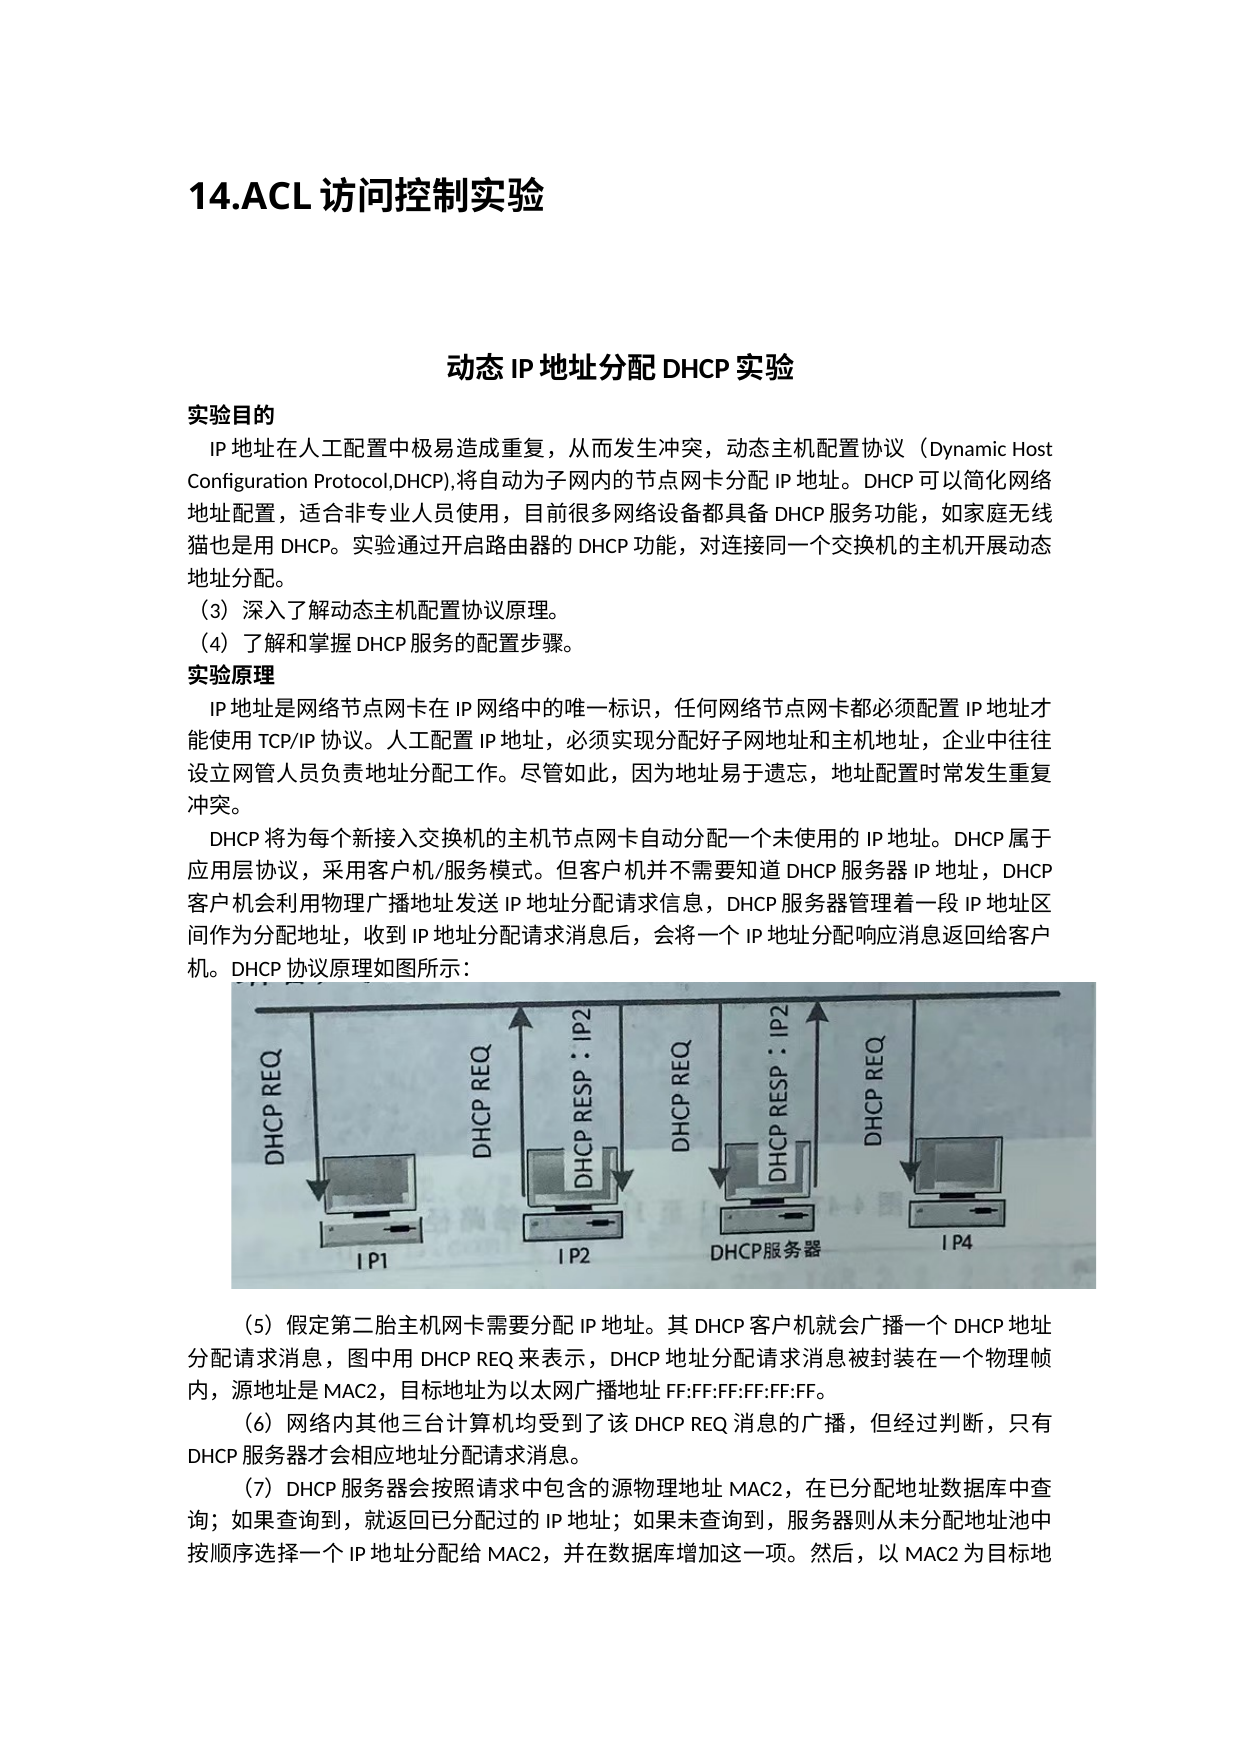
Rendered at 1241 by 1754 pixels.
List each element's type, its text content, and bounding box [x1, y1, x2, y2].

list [187, 1470, 1053, 1568]
picture [231, 982, 1097, 1289]
list 假定第二胎主机网卡需要分配IP地址。其DHCP客户机就会广播一个DHCP地址分配请求消息，图中用DHCP REQ来表示，DHCP地址分配请求消息被封装在一个物理帧内，源地址是MAC2，目标地址为以太网广播地址FF:FF:FF:FF:FF:FF。 [187, 1308, 1053, 1405]
text 动态IP地址分配DHCP实验 [187, 333, 1053, 398]
subtitle ACL访问控制实验 [187, 162, 1053, 227]
list 深入了解动态主机配置协议原理。 [187, 593, 1053, 625]
list 网络内其他三台计算机均受到了该DHCP REQ消息的广播，但经过判断，只有DHCP服务器才会相应地址分配请求消息。 [187, 1405, 1053, 1470]
list IP地址在人工配置中极易造成重复，从而发生冲突，动态主机配置协议（Dynamic Host Configuration Protocol,DHCP),将自动为子网内的节点网卡分配IP地址。DHCP可以简化网络地址配置，适合非专业人员使用，目前很多网络设备都具备DHCP服务功能，如家庭无线猫也是用DHCP。实验通过开启路由器的DHCP功能，对连接同一个交换机的主机开展动态地址分配。 [187, 430, 1053, 593]
list IP地址是网络节点网卡在IP网络中的唯一标识，任何网络节点网卡都必须配置IP地址才能使用TCP/IP协议。人工配置IP地址，必须实现分配好子网地址和主机地址，企业中往往设立网管人员负责地址分配工作。尽管如此，因为地址易于遗忘，地址配置时常发生重复冲突。 [187, 690, 1053, 820]
list 实验目的 [187, 398, 1053, 430]
list 实验原理 [187, 658, 1053, 690]
list 了解和掌握DHCP服务的配置步骤。 [187, 625, 1053, 658]
list DHCP将为每个新接入交换机的主机节点网卡自动分配一个未使用的IP地址。DHCP属于应用层协议，采用客户机/服务模式。但客户机并不需要知道DHCP服务器IP地址，DHCP客户机会利用物理广播地址发送IP地址分配请求信息，DHCP服务器管理着一段IP地址区间作为分配地址，收到IP地址分配请求消息后，会将一个IP地址分配响应消息返回给客户机。DHCP协议原理如图所示： [187, 820, 1053, 983]
